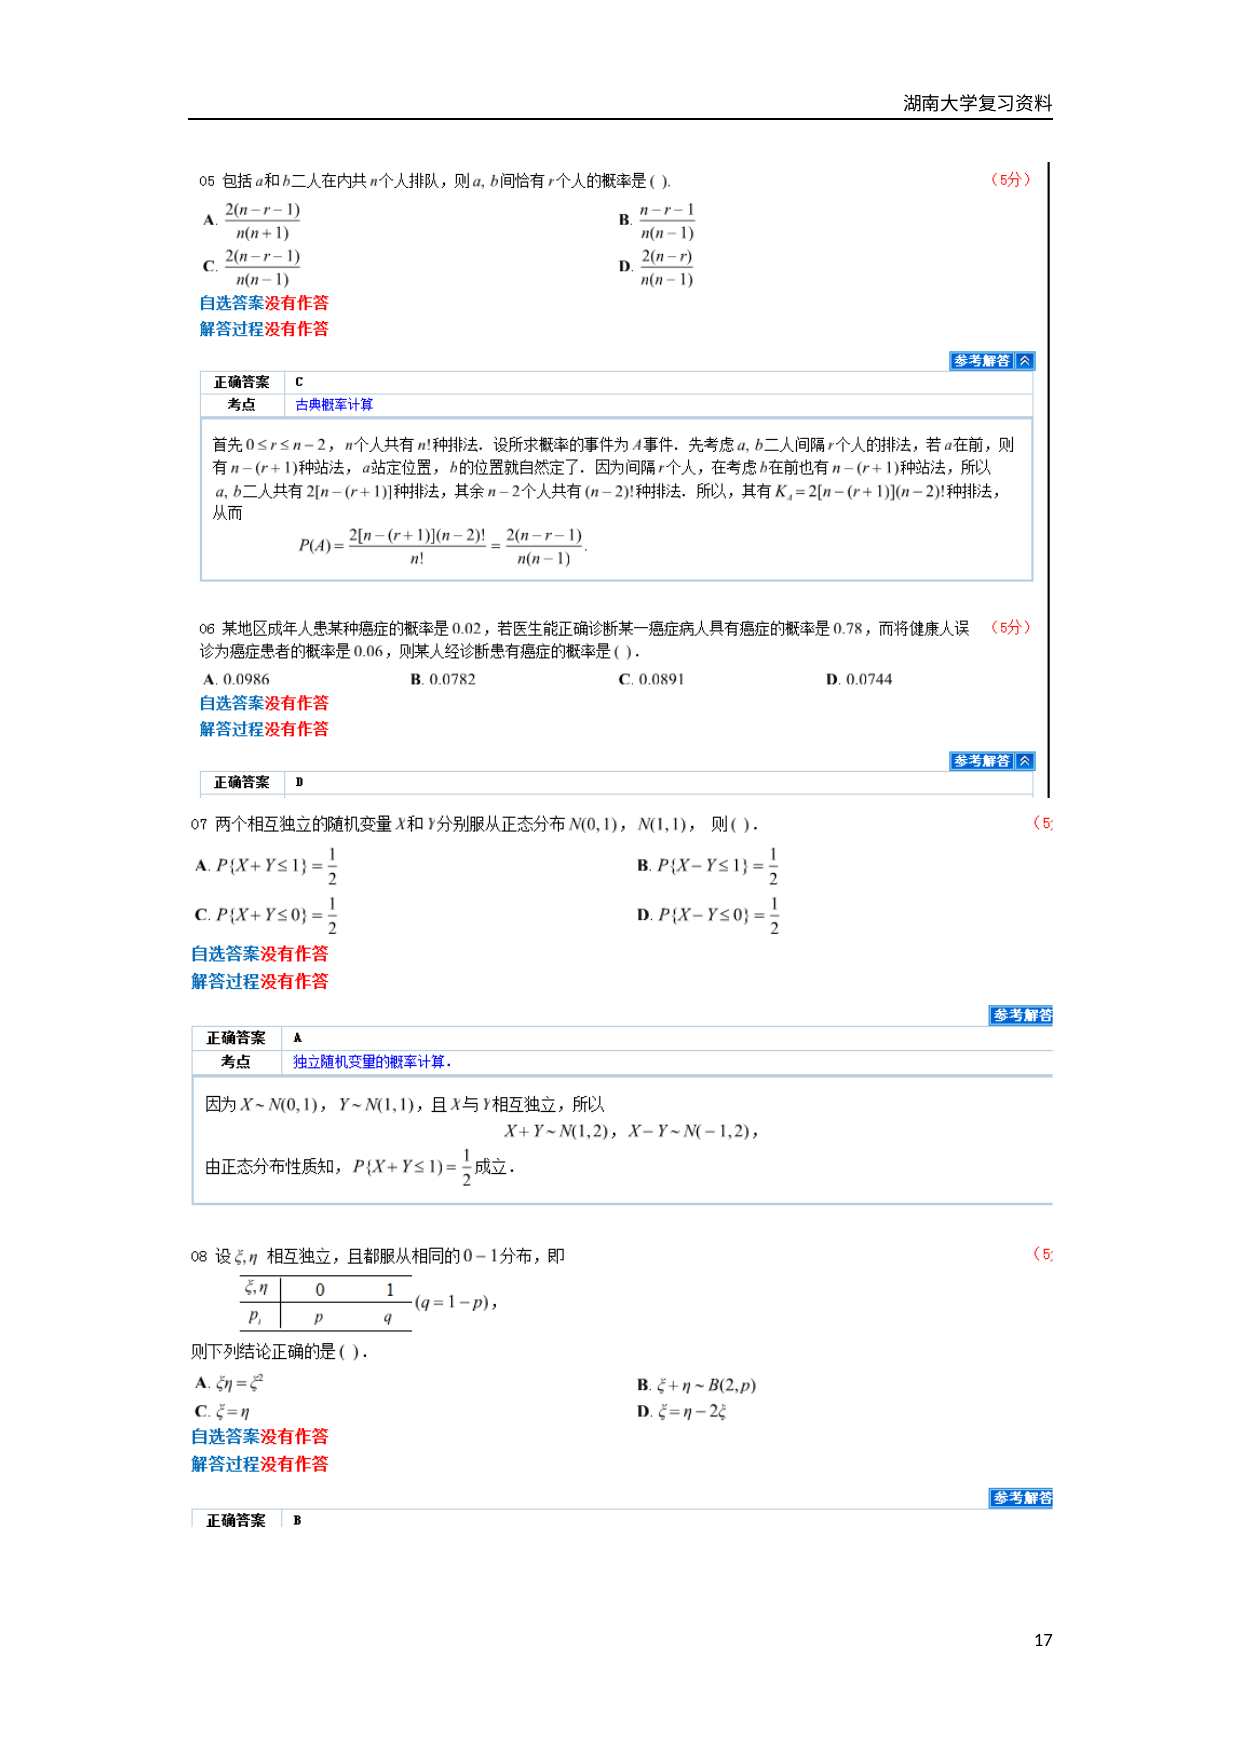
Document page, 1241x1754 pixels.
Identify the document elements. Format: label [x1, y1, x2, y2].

picture [187, 162, 1053, 798]
picture [187, 812, 1053, 1527]
